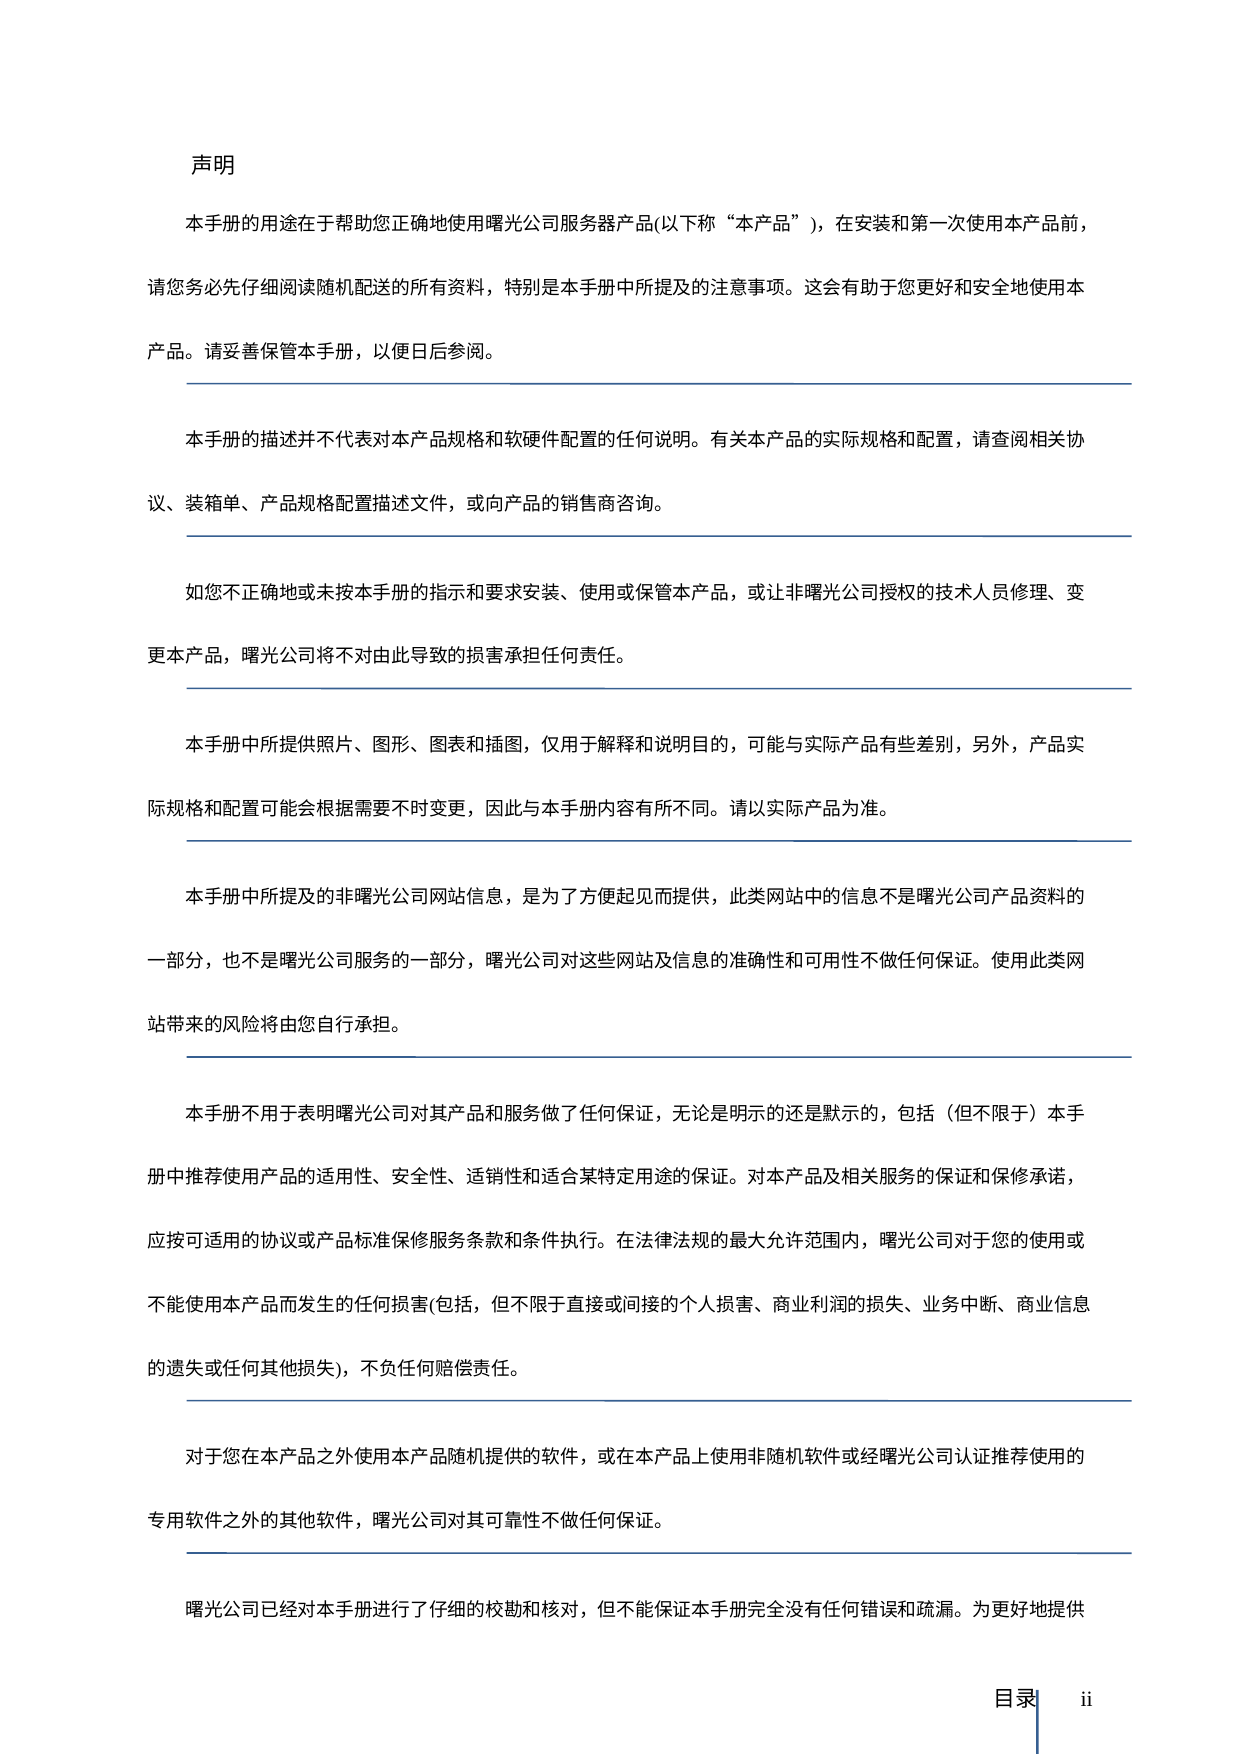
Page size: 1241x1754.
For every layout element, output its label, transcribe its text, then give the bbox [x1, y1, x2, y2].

text 声明 [148, 138, 1092, 189]
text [148, 1582, 1092, 1633]
text 本手册中所提及的非曙光公司网站信息，是为了方便起见而提供，此类网站中的信息不是曙光公司产品资料的一部分，也不是曙光公司服务的一部分，曙光公司对这些网站及信息的准确性和可用性不做任何保证。使用此类网站带来的风险将由您自行承担。 [148, 870, 1092, 1049]
text 对于您在本产品之外使用本产品随机提供的软件，或在本产品上使用非随机软件或经曙光公司认证推荐使用的专用软件之外的其他软件，曙光公司对其可靠性不做任何保证。 [148, 1430, 1092, 1545]
text 本手册中所提供照片、图形、图表和插图，仅用于解释和说明目的，可能与实际产品有些差别，另外，产品实际规格和配置可能会根据需要不时变更，因此与本手册内容有所不同。请以实际产品为准。 [148, 718, 1092, 833]
text 本手册的用途在于帮助您正确地使用曙光公司服务器产品(以下称“本产品”)，在安装和第一次使用本产品前，请您务必先仔细阅读随机配送的所有资料，特别是本手册中所提及的注意事项。这会有助于您更好和安全地使用本产品。请妥善保管本手册，以便日后参阅。 [148, 197, 1092, 375]
text 本手册不用于表明曙光公司对其产品和服务做了任何保证，无论是明示的还是默示的，包括（但不限于）本手册中推荐使用产品的适用性、安全性、适销性和适合某特定用途的保证。对本产品及相关服务的保证和保修承诺，应按可适用的协议或产品标准保修服务条款和条件执行。在法律法规的最大允许范围内，曙光公司对于您的使用或不能使用本产品而发生的任何损害(包括，但不限于直接或间接的个人损害、商业利润的损失、业务中断、商业信息的遗失或任何其他损失)，不负任何赔偿责任。 [148, 1086, 1092, 1392]
text 本手册的描述并不代表对本产品规格和软硬件配置的任何说明。有关本产品的实际规格和配置，请查阅相关协议、装箱单、产品规格配置描述文件，或向产品的销售商咨询。 [148, 413, 1092, 528]
text 如您不正确地或未按本手册的指示和要求安装、使用或保管本产品，或让非曙光公司授权的技术人员修理、变更本产品，曙光公司将不对由此导致的损害承担任何责任。 [148, 565, 1092, 680]
